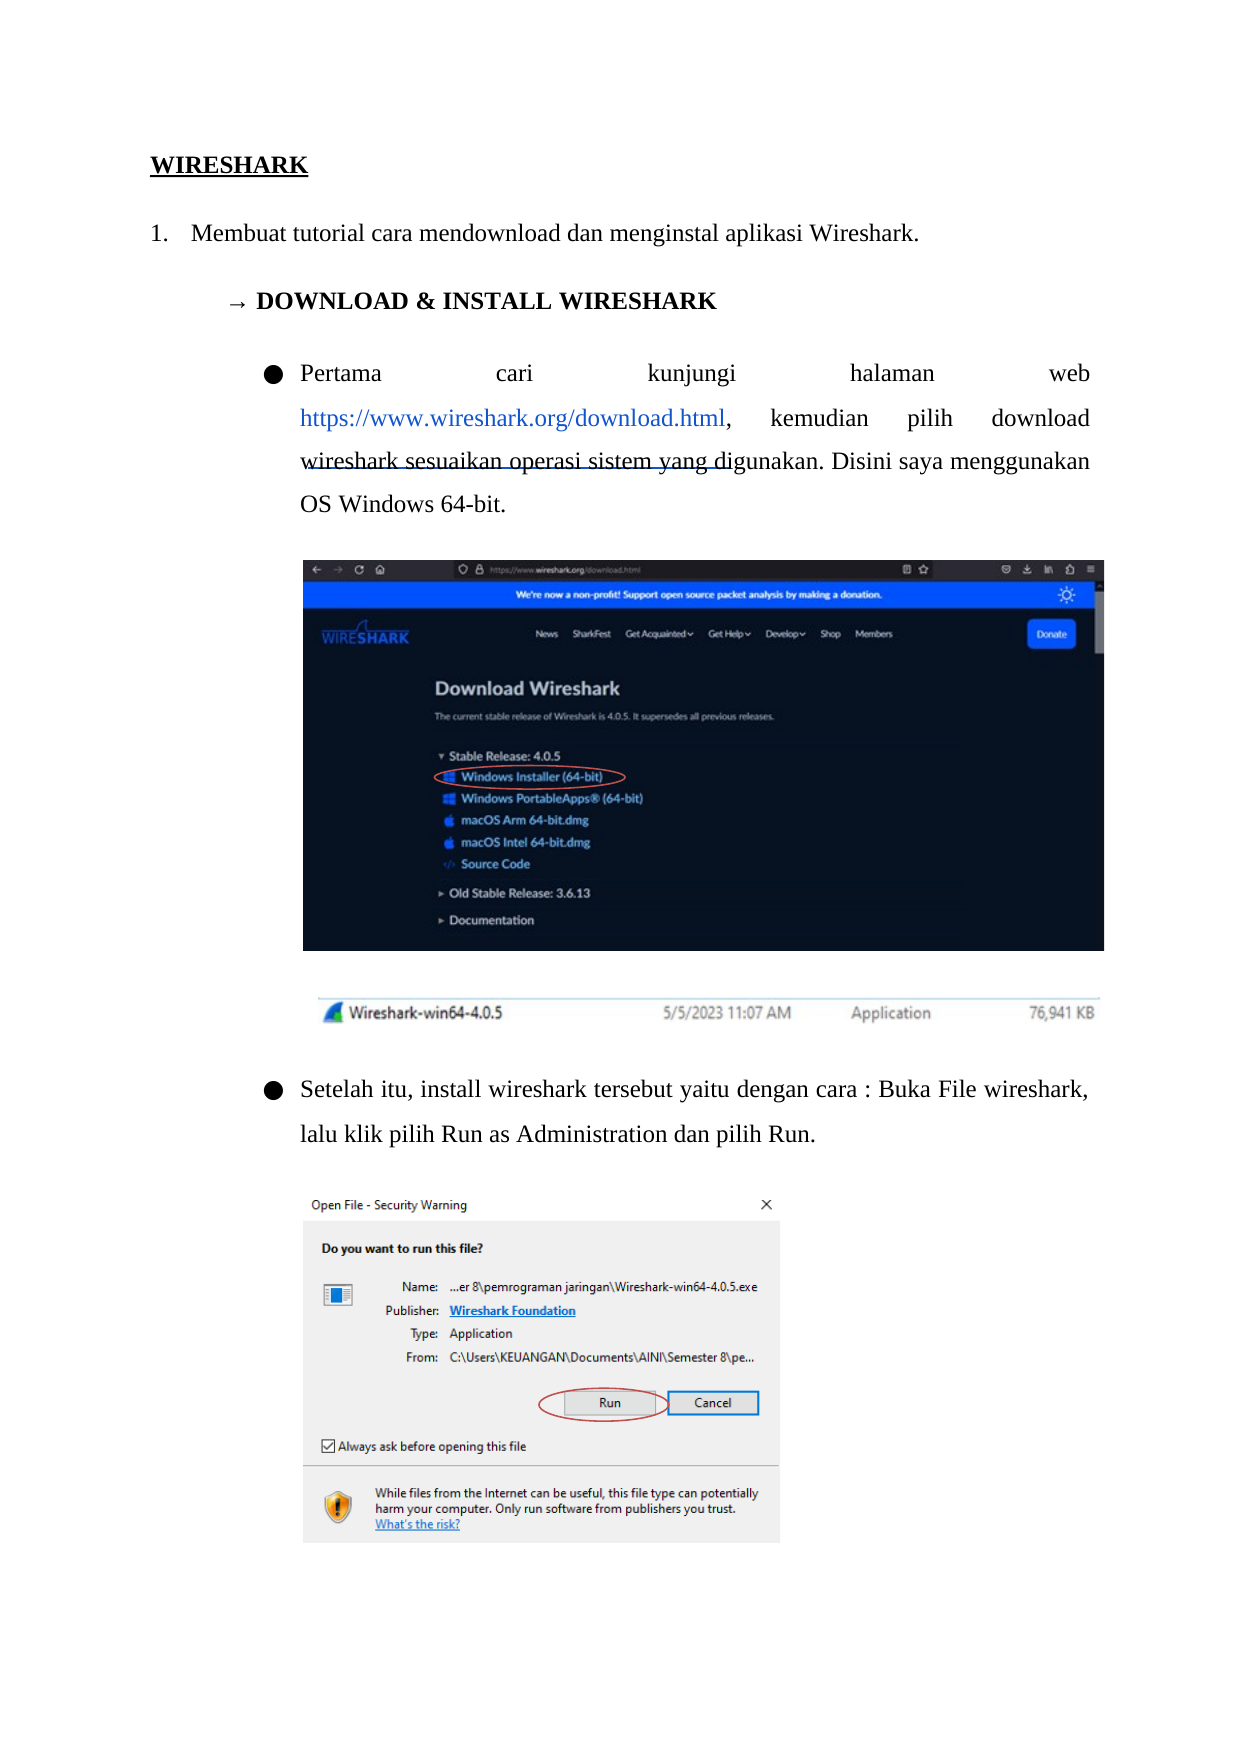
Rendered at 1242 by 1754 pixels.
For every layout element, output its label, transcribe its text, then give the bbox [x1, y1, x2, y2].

subtitle → DOWNLOAD & INSTALL WIRESHARK [225, 286, 1123, 315]
picture [317, 997, 1101, 1024]
subtitle WIRESHARK [150, 150, 1123, 179]
picture [303, 1200, 781, 1543]
list Membuat tutorial cara mendownload dan menginstal aplikasi Wireshark. [150, 218, 1123, 247]
list Setelah itu, install wireshark tersebut yaitu dengan cara : Buka File wireshark, lalu klik pilih Run as Administration dan pilih Run. [262, 1071, 1090, 1148]
list Pertama cari kunjungi halaman web https://www.wireshark.org/download.html, kemudian pilih download wireshark sesuaikan operasi sistem yang digunakan. Disini saya menggunakan OS Windows 64-bit. [262, 354, 1090, 518]
picture [303, 560, 1105, 951]
